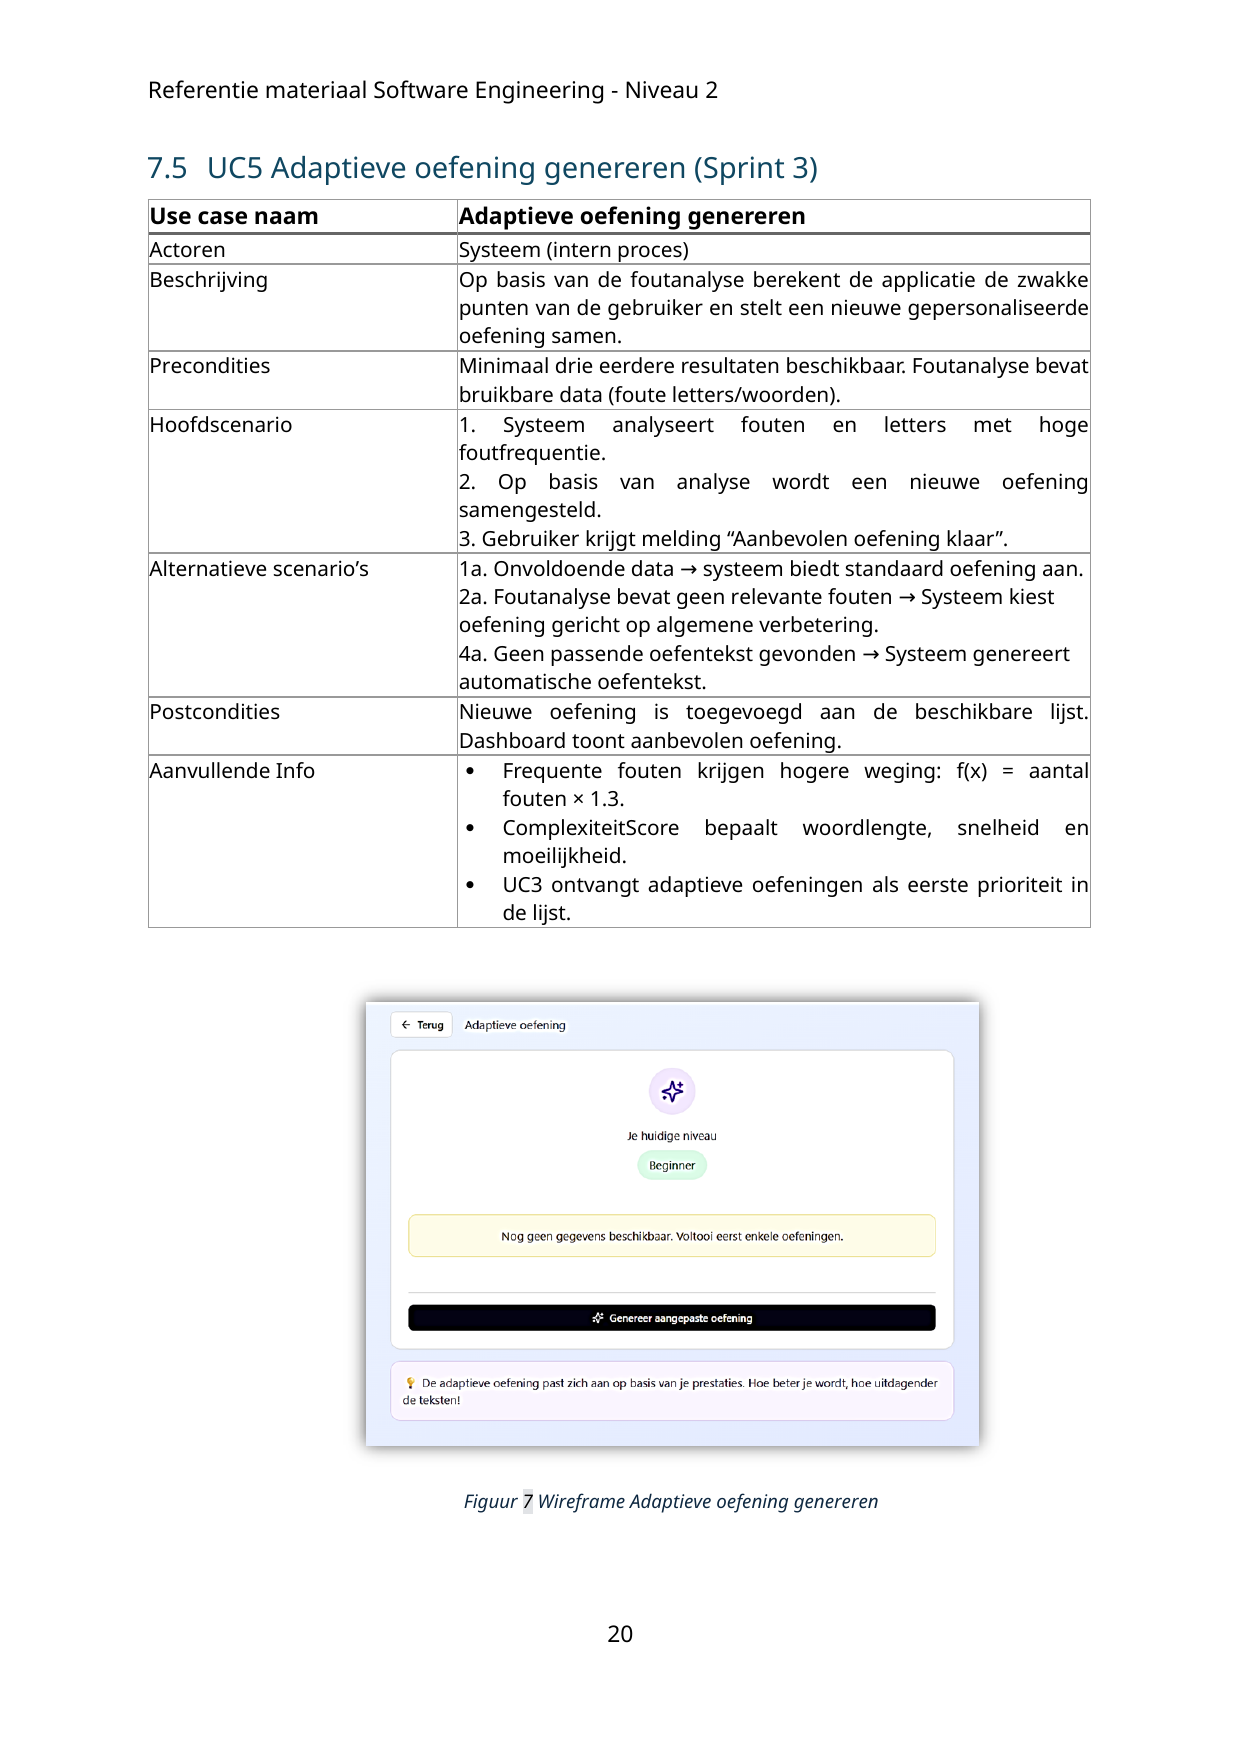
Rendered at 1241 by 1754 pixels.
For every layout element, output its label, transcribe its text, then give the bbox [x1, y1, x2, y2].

table_cell Nieuwe oefening is toegevoegd aan de beschikbare lijst. Dashboard toont aanbevolen oefening. [458, 698, 1090, 754]
table_cell Aanvullende Info [149, 756, 457, 927]
table_cell Systeem (intern proces) [458, 235, 1090, 263]
table_cell Op basis van de foutanalyse berekent de applicatie de zwakke punten van de gebruiker en stelt een nieuwe gepersonaliseerde oefening samen. [458, 265, 1090, 350]
table_cell 1a. Onvoldoende data → systeem biedt standaard oefening aan. 2a. Foutanalyse bevat geen relevante fouten → Systeem kiest oefening gericht op algemene verbetering. 4a. Geen passende oefentekst gevonden → Systeem genereert automatische oefentekst. [458, 554, 1090, 696]
table_cell Minimaal drie eerdere resultaten beschikbaar. Foutanalyse bevat bruikbare data (foute letters/woorden). [458, 352, 1090, 408]
table_cell Hoofdscenario [149, 410, 457, 552]
table_header Use case naam [149, 200, 457, 232]
subtitle UC5 Adaptieve oefening genereren (Sprint 3) [147, 148, 1093, 187]
table_header Adaptieve oefening genereren [458, 200, 1090, 232]
table_cell Beschrijving [149, 265, 457, 350]
table_cell 1. Systeem analyseert fouten en letters met hoge foutfrequentie. 2. Op basis van analyse wordt een nieuwe oefening samengesteld. 3. Gebruiker krijgt melding “Aanbevolen oefening klaar”. [458, 410, 1090, 552]
table_cell Precondities [149, 352, 457, 408]
table_cell Frequente fouten krijgen hogere weging: f(x) = aantal fouten × 1.3. ComplexiteitScore bepaalt woordlengte, snelheid en moeilijkheid. UC3 ontvangt adaptieve oefeningen als eerste prioriteit in de lijst. [458, 756, 1090, 927]
table_cell Alternatieve scenario’s [149, 554, 457, 696]
picture [340, 976, 1004, 1471]
table_cell Actoren [149, 235, 457, 263]
table_cell Postcondities [149, 698, 457, 754]
